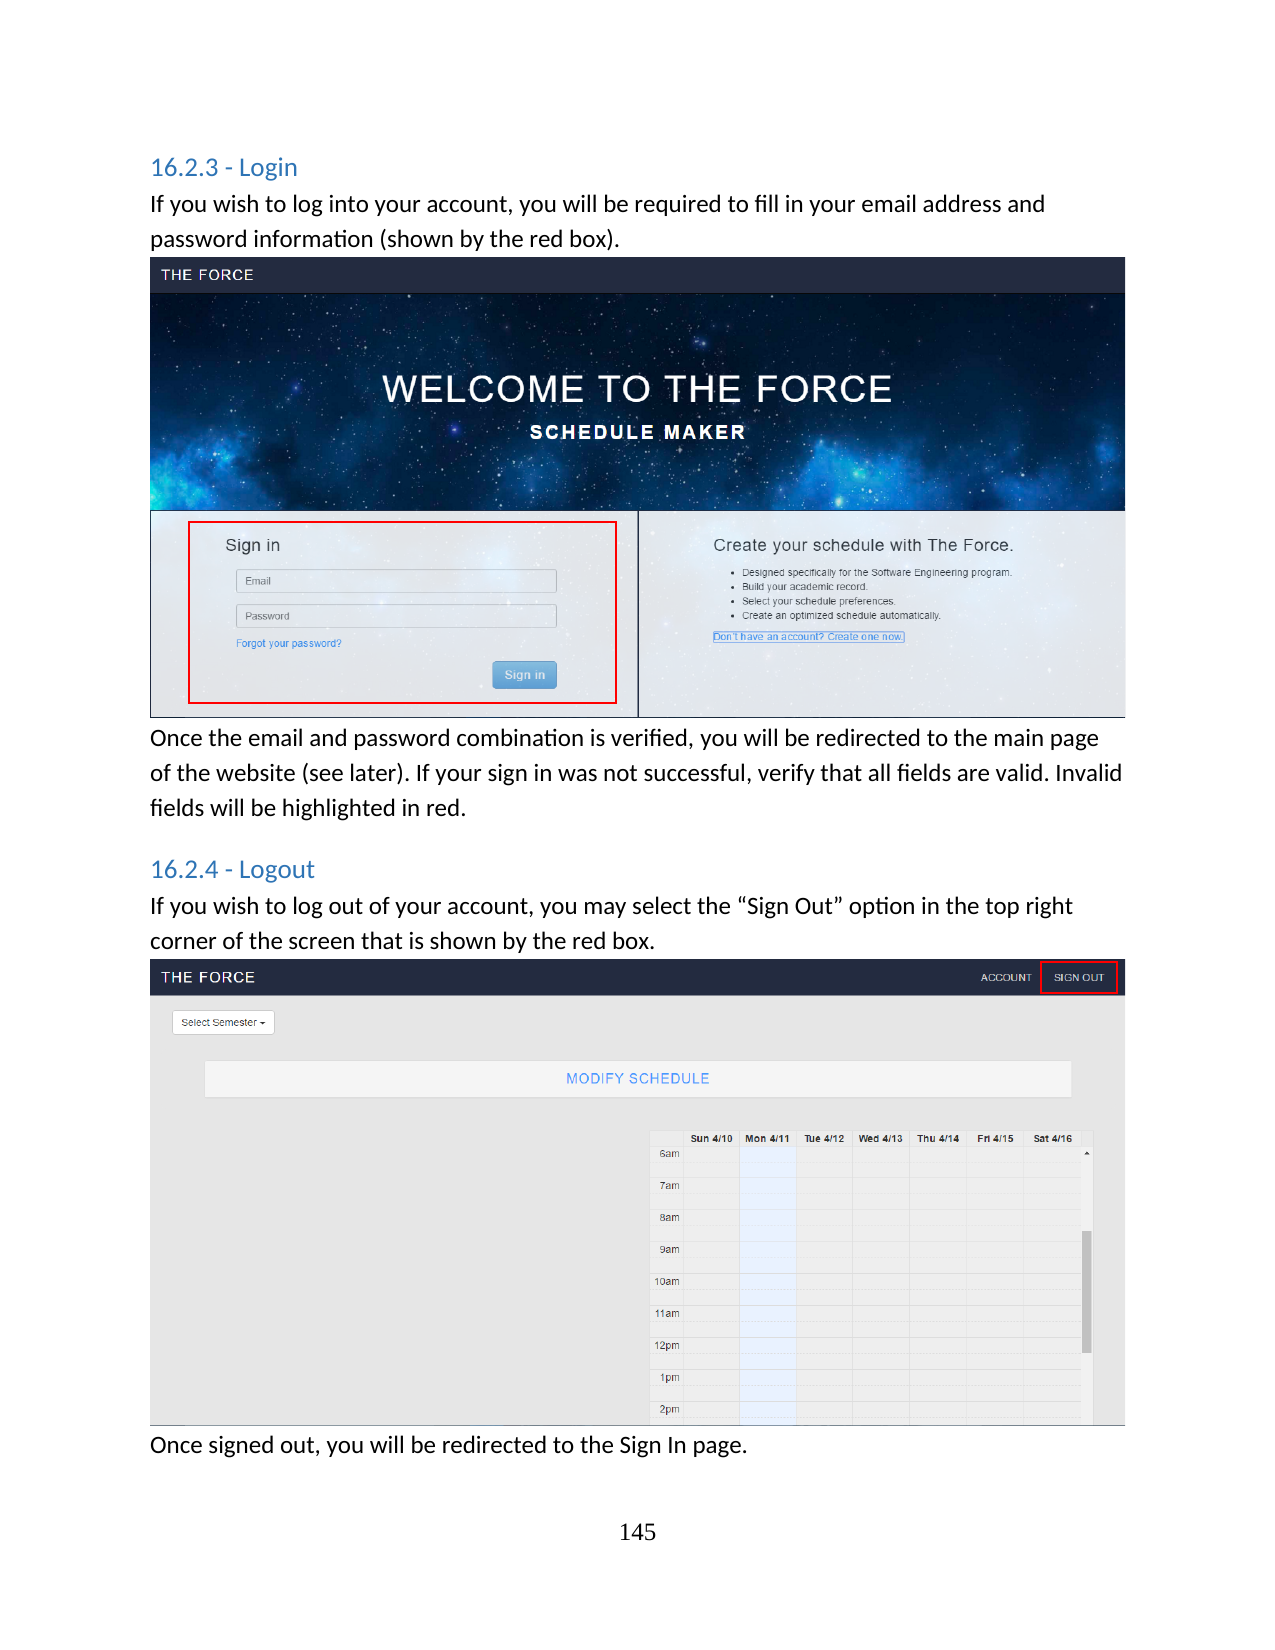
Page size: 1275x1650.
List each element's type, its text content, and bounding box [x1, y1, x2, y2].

picture [150, 257, 1125, 718]
text 16.2.4 - Logout [150, 852, 1125, 885]
picture [150, 959, 1125, 1426]
text Once signed out, you will be redirected to the Sign In page. [150, 1429, 1125, 1460]
text If you wish to log into your account, you will be required to fill in your email address and password information (shown by the red box). [150, 188, 1125, 253]
text Once the email and password combination is verified, you will be redirected to the main page of the website (see later). If your sign in was not successful, verify that all fields are valid. Invalid fields will be highlighted in red. [150, 722, 1125, 822]
text 16.2.3 - Login [150, 150, 1125, 183]
text If you wish to log out of your account, you may select the “Sign Out” option in the top right corner of the screen that is shown by the red box. [150, 890, 1125, 955]
